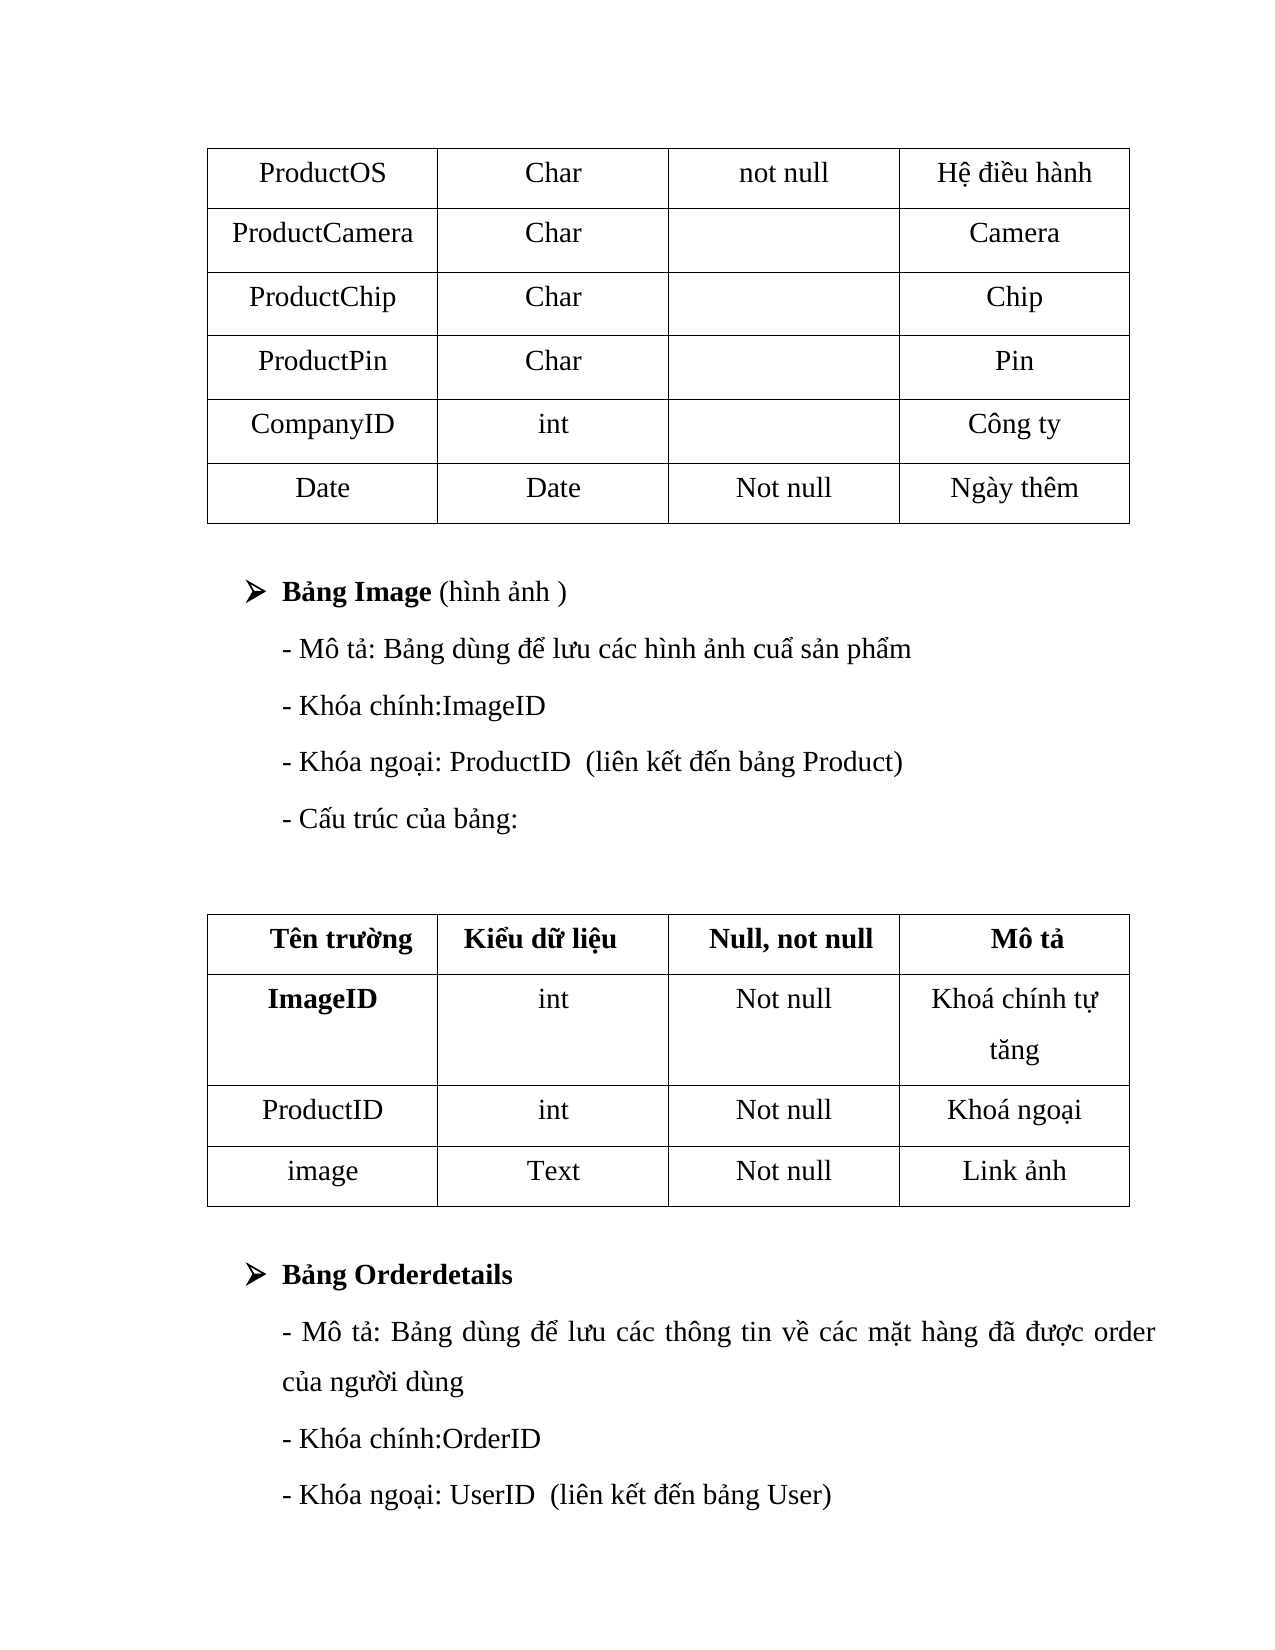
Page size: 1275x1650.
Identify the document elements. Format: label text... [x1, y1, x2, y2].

table_cell ProductOS [208, 149, 437, 208]
text - Khóa ngoại: ProductID (liên kết đến bảng Product) [207, 744, 1157, 778]
table_cell Not null [669, 975, 899, 1085]
table_header Null, not null [669, 915, 899, 974]
table_cell Char [438, 273, 668, 335]
text - Khóa chính:ImageID [207, 688, 1157, 721]
table_cell Khoá chính tự tăng [900, 975, 1129, 1085]
table_header Mô tả [900, 915, 1129, 974]
table_cell Ngày thêm [900, 464, 1129, 523]
list Bảng Orderdetails [244, 1257, 1157, 1291]
table_cell [669, 400, 899, 463]
text - Mô tả: Bảng dùng để lưu các hình ảnh cuẩ sản phẩm [207, 631, 1157, 665]
table_cell Date [208, 464, 437, 523]
table_cell CompanyID [208, 400, 437, 463]
table_header Kiểu dữ liệu [438, 915, 668, 974]
text - Khóa chính:OrderID [207, 1421, 1157, 1454]
table_cell ProductID [208, 1086, 437, 1146]
table_cell int [438, 1086, 668, 1146]
table_cell Pin [900, 336, 1129, 399]
table_cell Not null [669, 1086, 899, 1146]
list Bảng Image (hình ảnh ) [244, 574, 1157, 608]
table_cell Khoá ngoại [900, 1086, 1129, 1146]
table_cell Date [438, 464, 668, 523]
table_cell Char [438, 209, 668, 272]
table_cell [669, 273, 899, 335]
table_cell Char [438, 149, 668, 208]
table_cell int [438, 975, 668, 1085]
table_cell not null [669, 149, 899, 208]
table_cell ImageID [208, 975, 437, 1085]
text - Khóa ngoại: UserID (liên kết đến bảng User) [207, 1477, 1157, 1511]
table_cell Not null [669, 464, 899, 523]
table_cell Char [438, 336, 668, 399]
text - Mô tả: Bảng dùng để lưu các thông tin về các mặt hàng đã được order của người dùng [282, 1314, 1157, 1398]
table_cell int [438, 400, 668, 463]
table_cell [669, 336, 899, 399]
table_cell Not null [669, 1147, 899, 1206]
table_cell ProductPin [208, 336, 437, 399]
table_cell Link ảnh [900, 1147, 1129, 1206]
table_cell Chip [900, 273, 1129, 335]
text - Cấu trúc của bảng: [207, 801, 1157, 834]
table_cell [669, 209, 899, 272]
table_cell Text [438, 1147, 668, 1206]
table_cell Hệ điều hành [900, 149, 1129, 208]
table_cell Camera [900, 209, 1129, 272]
table_cell Công ty [900, 400, 1129, 463]
table_cell ProductChip [208, 273, 437, 335]
table_header Tên trường [208, 915, 437, 974]
table_cell ProductCamera [208, 209, 437, 272]
table_cell image [208, 1147, 437, 1206]
